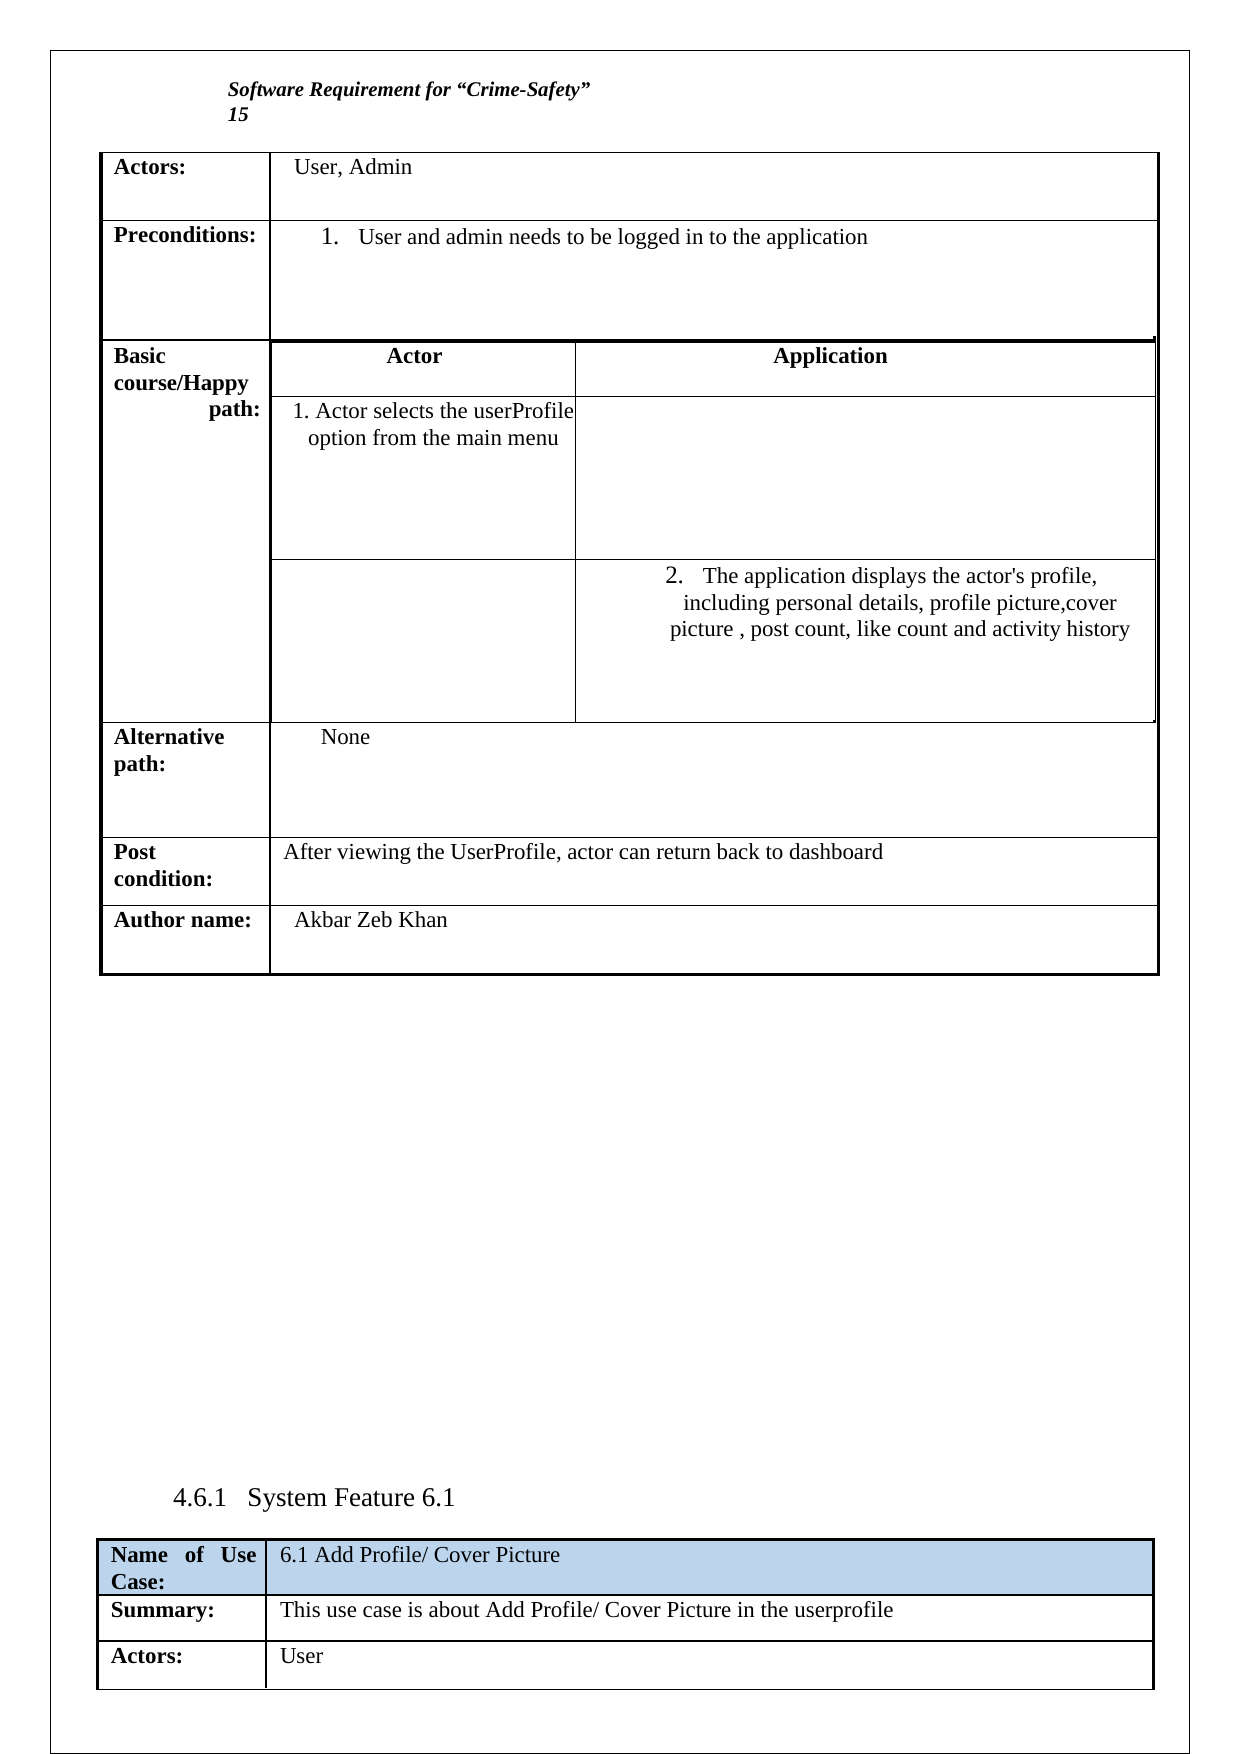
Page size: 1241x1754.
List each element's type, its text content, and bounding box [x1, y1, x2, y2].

table_cell The application displays the actor's profile, including personal details, profile picture,cover picture , post count, like count and activity history [576, 560, 1155, 721]
table_cell Akbar Zeb Khan [271, 906, 1157, 973]
table_header 6.1 Add Profile/ Cover Picture [267, 1541, 1152, 1594]
table_cell None [271, 721, 1157, 837]
table_cell User and admin needs to be logged in to the application [271, 221, 1157, 339]
table_cell User [267, 1642, 1152, 1688]
table_cell Application [576, 343, 1155, 396]
table_cell Summary: [99, 1596, 265, 1640]
table_cell [576, 397, 1155, 559]
table_cell Preconditions: [103, 221, 269, 339]
table_cell Actors: [99, 1642, 265, 1688]
table_cell Post condition: [103, 838, 269, 905]
subtitle 4.6.1 System Feature 6.1 [98, 1481, 1161, 1512]
table_cell Alternative path: [103, 723, 269, 837]
table_cell After viewing the UserProfile, actor can return back to dashboard [271, 838, 1157, 905]
table_cell Actors: [103, 153, 269, 220]
table_cell Basic course/Happy path: [103, 341, 269, 721]
table_cell Author name: [103, 906, 269, 973]
table_cell [272, 560, 575, 721]
table_cell User, Admin [271, 153, 1157, 220]
table_cell This use case is about Add Profile/ Cover Picture in the userprofile [267, 1596, 1152, 1640]
table_cell Actor [272, 343, 575, 396]
table_header Name of Use Case: [99, 1541, 265, 1594]
table_cell Actor selects the userProfile option from the main menu [272, 397, 575, 559]
